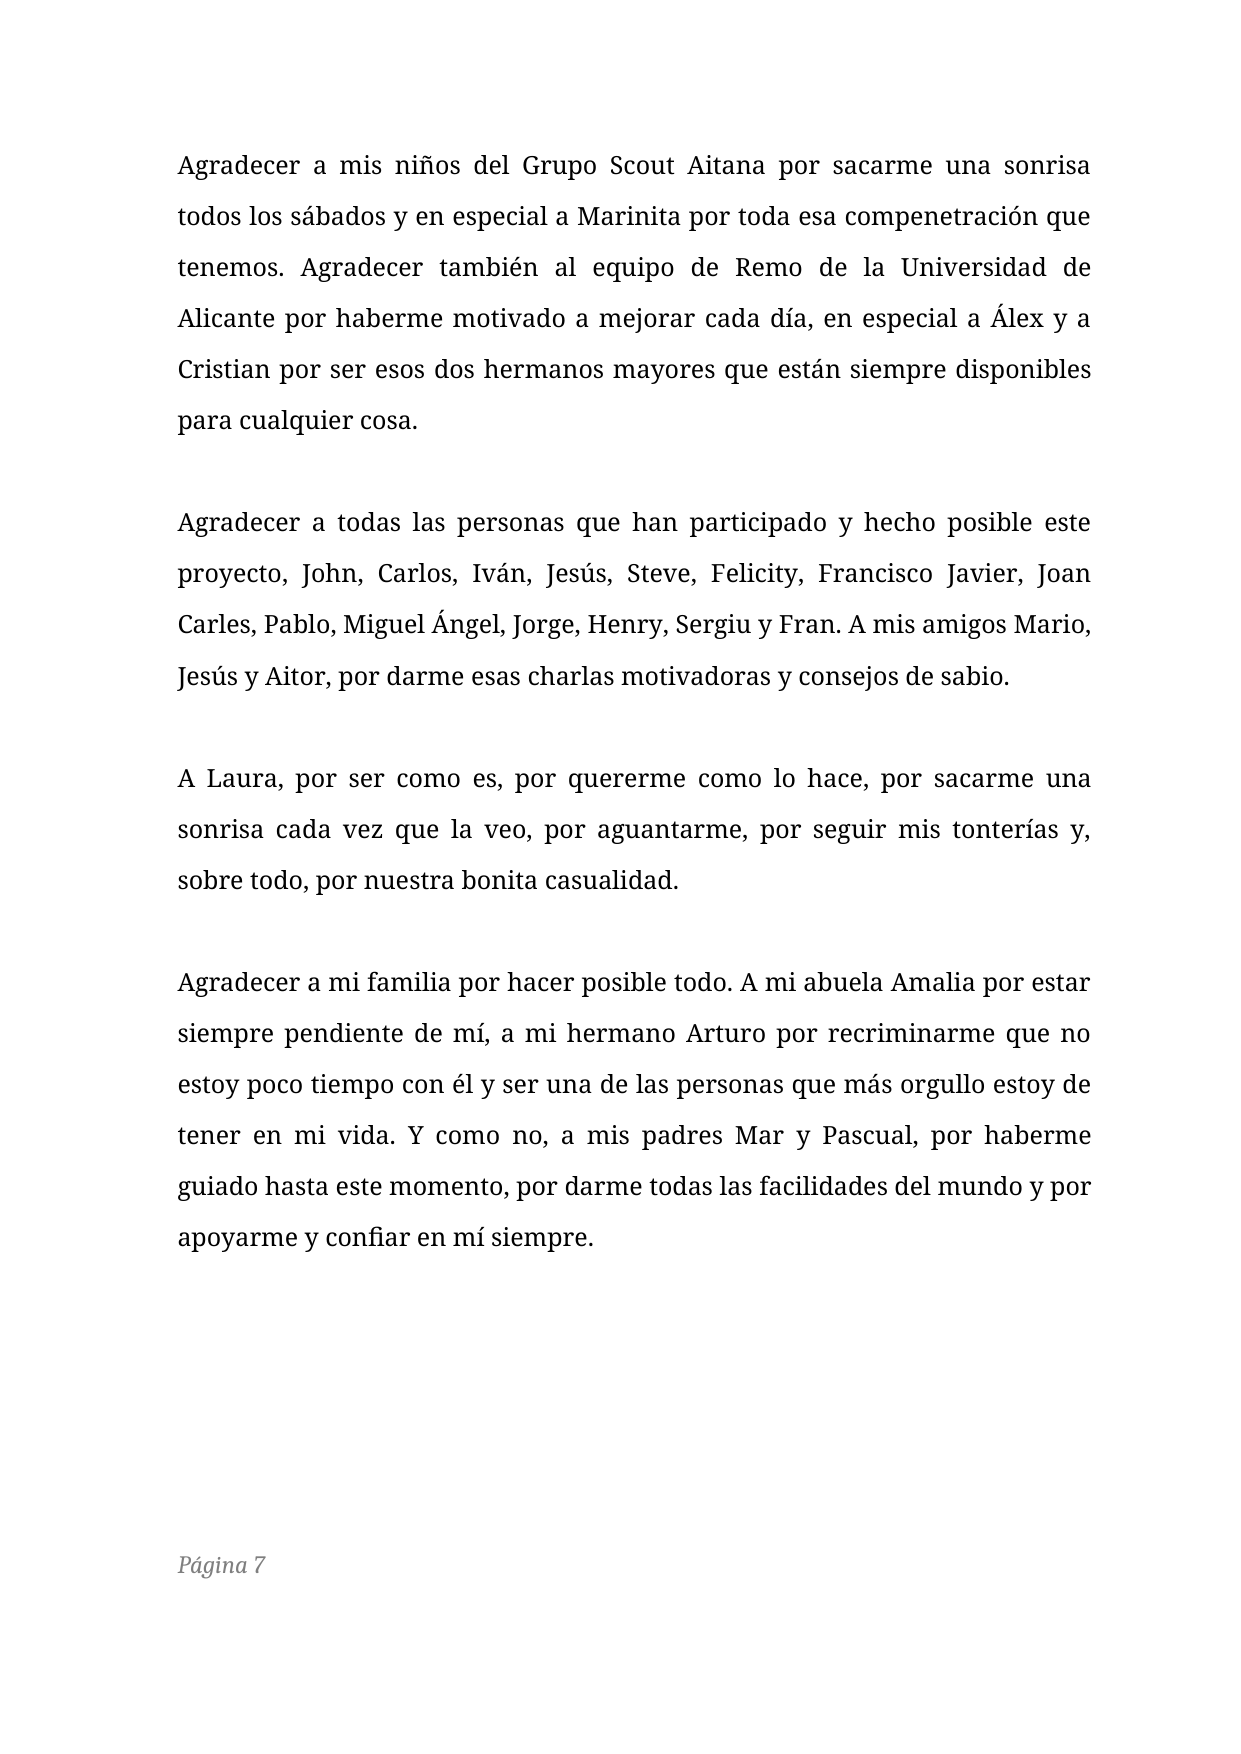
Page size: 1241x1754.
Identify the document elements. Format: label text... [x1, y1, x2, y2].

text Agradecer a mis niños del Grupo Scout Aitana por sacarme una sonrisa todos los sábados y en especial a Marinita por toda esa compenetración que tenemos. Agradecer también al equipo de Remo de la Universidad de Alicante por haberme motivado a mejorar cada día, en especial a Álex y a Cristian por ser esos dos hermanos mayores que están siempre disponibles para cualquier cosa. [177, 148, 1092, 437]
text A Laura, por ser como es, por quererme como lo hace, por sacarme una sonrisa cada vez que la veo, por aguantarme, por seguir mis tonterías y, sobre todo, por nuestra bonita casualidad. [177, 760, 1092, 896]
text Agradecer a mi familia por hacer posible todo. A mi abuela Amalia por estar siempre pendiente de mí, a mi hermano Arturo por recriminarme que no estoy poco tiempo con él y ser una de las personas que más orgullo estoy de tener en mi vida. Y como no, a mis padres Mar y Pascual, por haberme guiado hasta este momento, por darme todas las facilidades del mundo y por apoyarme y confiar en mí siempre. [177, 964, 1092, 1254]
text Agradecer a todas las personas que han participado y hecho posible este proyecto, John, Carlos, Iván, Jesús, Steve, Felicity, Francisco Javier, Joan Carles, Pablo, Miguel Ángel, Jorge, Henry, Sergiu y Fran. A mis amigos Mario, Jesús y Aitor, por darme esas charlas motivadoras y consejos de sabio. [177, 505, 1092, 692]
